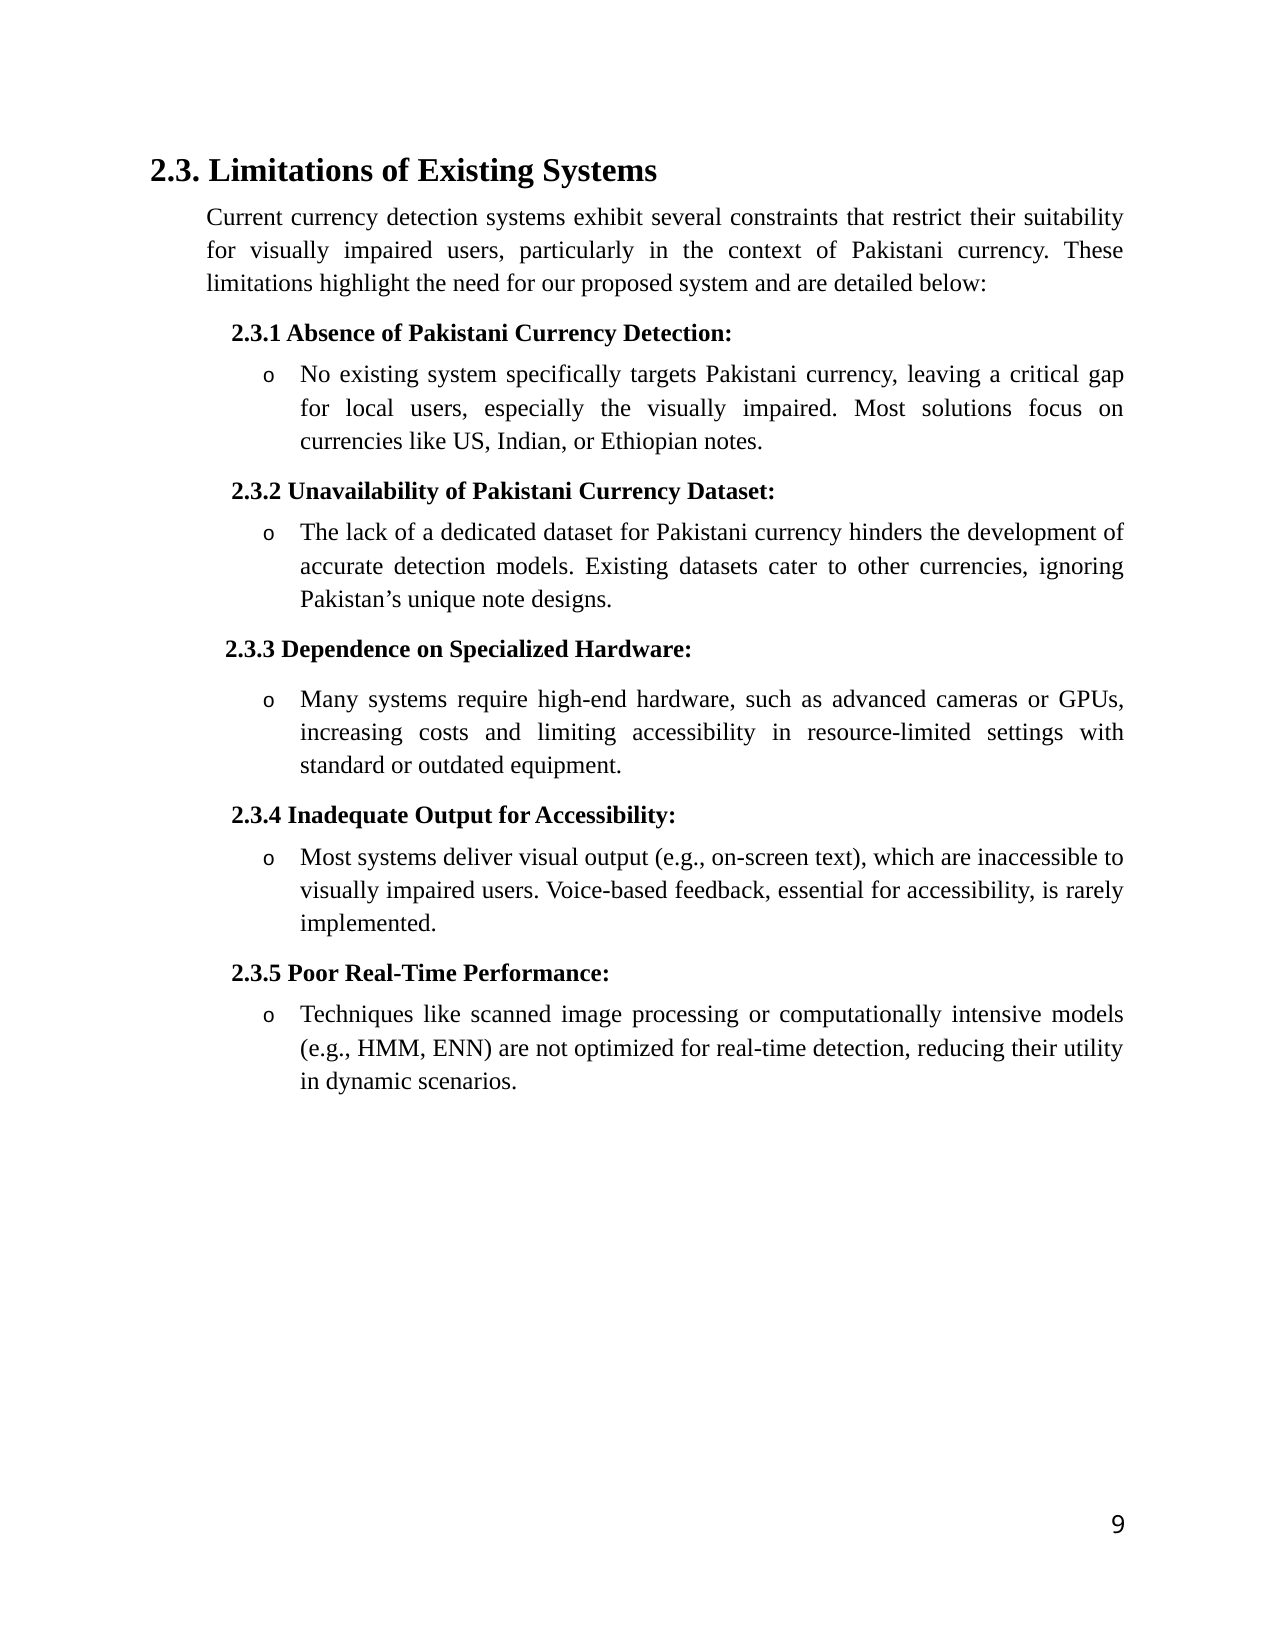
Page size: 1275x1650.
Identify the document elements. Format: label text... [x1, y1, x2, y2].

list No existing system specifically targets Pakistani currency, leaving a critical gap for local users, especially the visually impaired. Most solutions focus on currencies like US, Indian, or Ethiopian notes. [262, 359, 1125, 455]
list Current currency detection systems exhibit several constraints that restrict their suitability for visually impaired users, particularly in the context of Pakistani currency. These limitations highlight the need for our proposed system and are detailed below: [206, 202, 1125, 297]
subtitle 2.3.5 Poor Real-Time Performance: [150, 958, 1125, 987]
list Techniques like scanned image processing or computationally intensive models (e.g., HMM, ENN) are not optimized for real-time detection, reducing their utility in dynamic scenarios. [262, 999, 1125, 1095]
text 2.3.3 Dependence on Specialized Hardware: [187, 634, 1125, 663]
list Most systems deliver visual output (e.g., on-screen text), which are inaccessible to visually impaired users. Voice-based feedback, essential for accessibility, is rarely implemented. [262, 842, 1125, 937]
subtitle 2.3.2 Unavailability of Pakistani Currency Dataset: [150, 476, 1125, 505]
subtitle 2.3. Limitations of Existing Systems [150, 150, 1125, 188]
list Many systems require high-end hardware, such as advanced cameras or GPUs, increasing costs and limiting accessibility in resource-limited settings with standard or outdated equipment. [262, 684, 1125, 779]
list The lack of a dedicated dataset for Pakistani currency hinders the development of accurate detection models. Existing datasets cater to other currencies, ignoring Pakistan’s unique note designs. [262, 517, 1125, 613]
subtitle 2.3.1 Absence of Pakistani Currency Detection: [150, 318, 1125, 347]
subtitle 2.3.4 Inadequate Output for Accessibility: [150, 800, 1125, 829]
